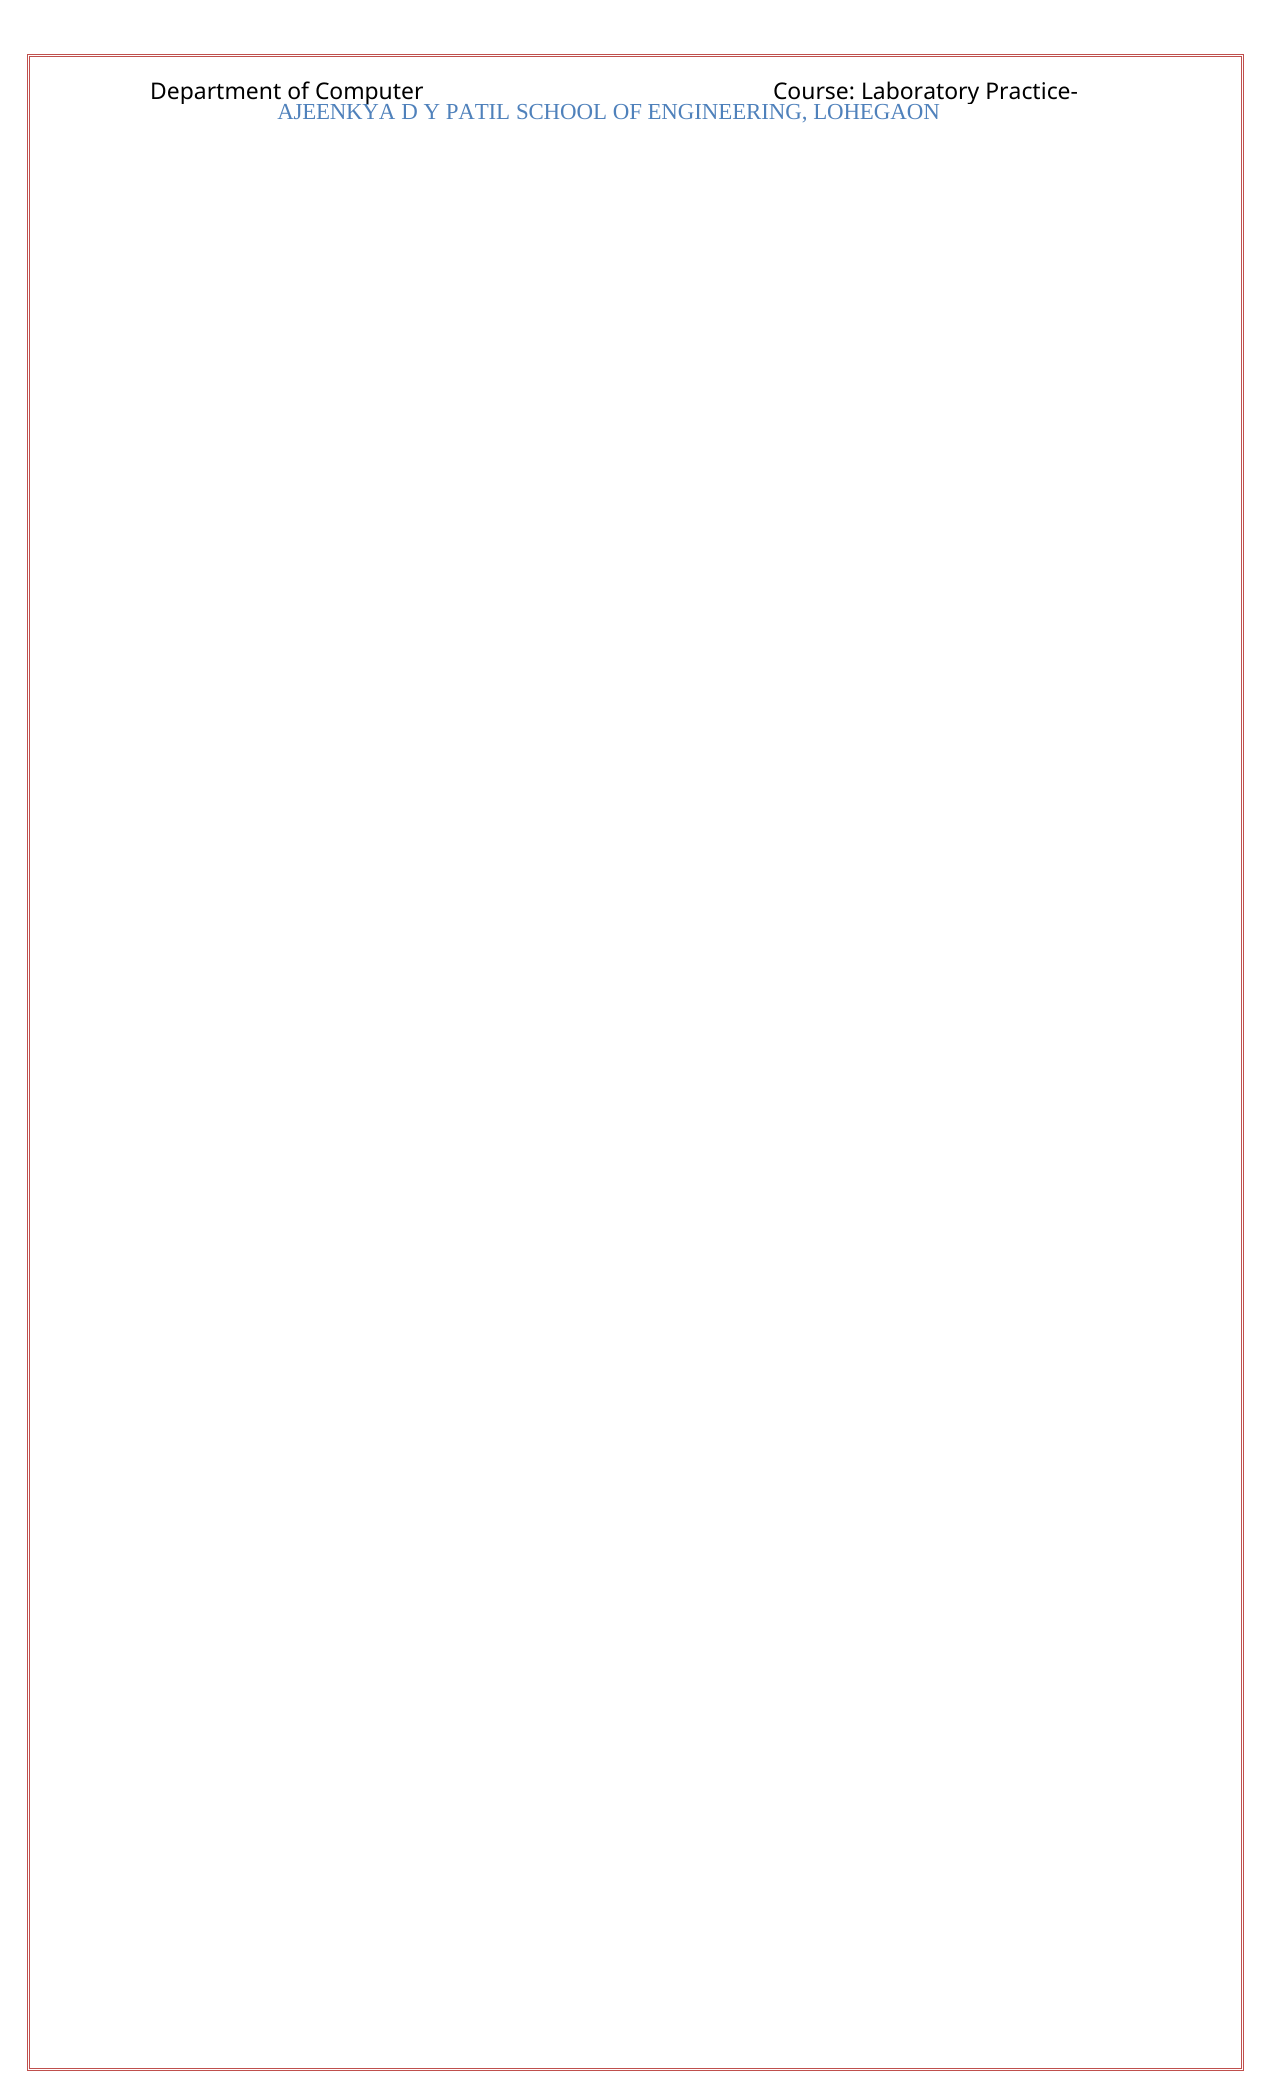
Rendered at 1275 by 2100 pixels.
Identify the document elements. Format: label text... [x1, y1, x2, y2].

text AJEENKYA D Y PATIL SCHOOL OF ENGINEERING, LOHEGAON [277, 98, 1241, 124]
